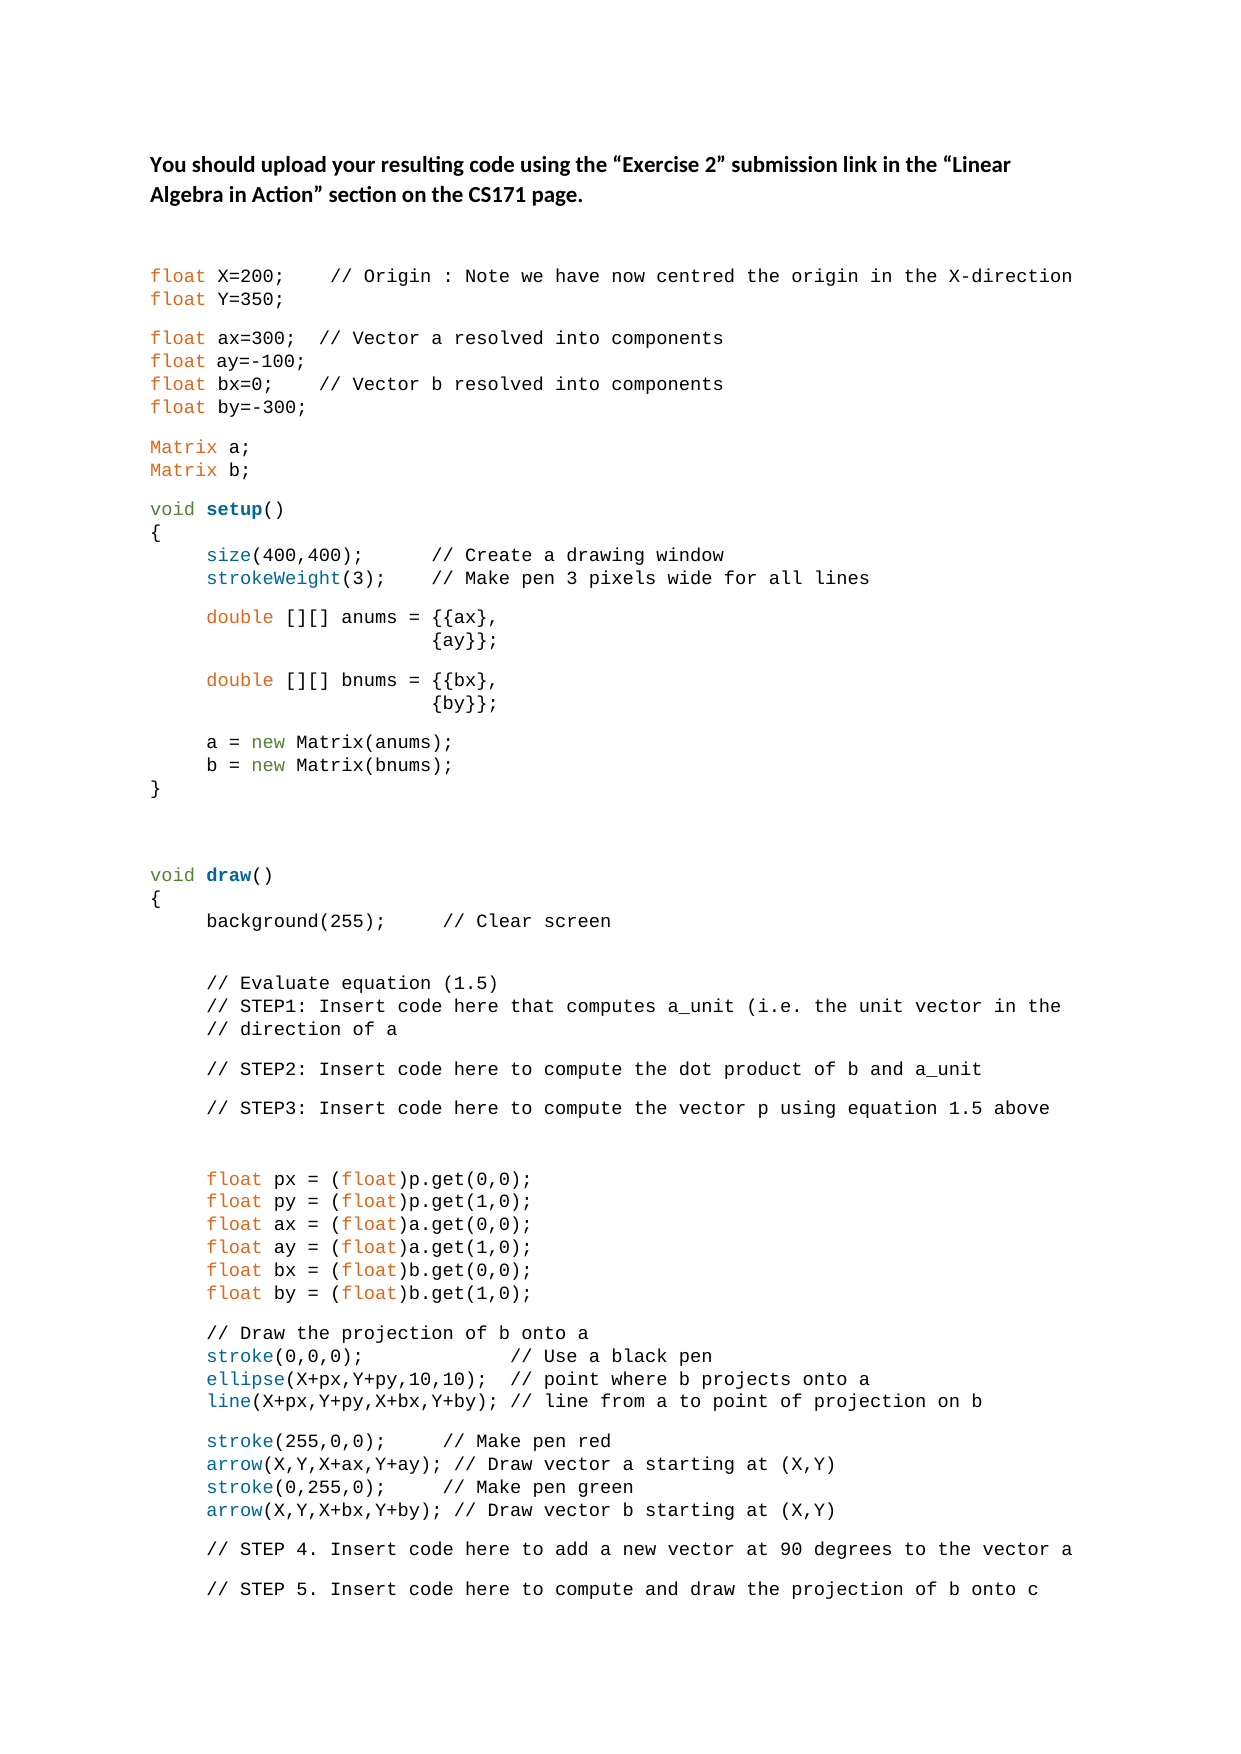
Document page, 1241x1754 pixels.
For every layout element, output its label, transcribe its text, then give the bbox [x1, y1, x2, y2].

picture [242, 1375, 247, 1383]
text float ax=300; // Vector a resolved into components float ay=-100; float bx=0; // Vector b resolved into components float by=-300; [150, 329, 1090, 419]
text You should upload your resulting code using the “Exercise 2” submission link in the “Linear Algebra in Action” section on the CS171 page. [150, 150, 1090, 208]
text // STEP 5. Insert code here to compute and draw the projection of b onto c [150, 1580, 1090, 1601]
text // STEP 4. Insert code here to add a new vector at 90 degrees to the vector a [150, 1540, 1090, 1561]
text void draw() { background(255); // Clear screen [150, 866, 1090, 933]
text Matrix a; Matrix b; [150, 437, 1090, 482]
text stroke(255,0,0); // Make pen red arrow(X,Y,X+ax,Y+ay); // Draw vector a starting at (X,Y) stroke(0,255,0); // Make pen green arrow(X,Y,X+bx,Y+by); // Draw vector b starting at (X,Y) [150, 1432, 1090, 1522]
text float px = (float)p.get(0,0); float py = (float)p.get(1,0); float ax = (float)a.get(0,0); float ay = (float)a.get(1,0); float bx = (float)b.get(0,0); float by = (float)b.get(1,0); [150, 1169, 1090, 1305]
text double [][] anums = {{ax}, {ay}}; [150, 608, 1090, 652]
text float X=200; // Origin : Note we have now centred the origin in the X-direction float Y=350; [150, 267, 1090, 311]
text double [][] bnums = {{bx}, {by}}; [150, 671, 1090, 715]
text void setup() { size(400,400); // Create a drawing window strokeWeight(3); // Make pen 3 pixels wide for all lines [150, 500, 1090, 590]
text // Evaluate equation (1.5) // STEP1: Insert code here that computes a_unit (i.e. the unit vector in the // direction of a [150, 951, 1090, 1041]
text // STEP2: Insert code here to compute the dot product of b and a_unit [150, 1059, 1090, 1081]
text a = new Matrix(anums); b = new Matrix(bnums); } [150, 733, 1090, 800]
text // Draw the projection of b onto a stroke(0,0,0); // Use a black pen ellipse(X+px,Y+py,10,10); // point where b projects onto a line(X+px,Y+py,X+bx,Y+by); // line from a to point of projection on b [150, 1323, 1090, 1413]
text // STEP3: Insert code here to compute the vector p using equation 1.5 above [150, 1099, 1090, 1150]
